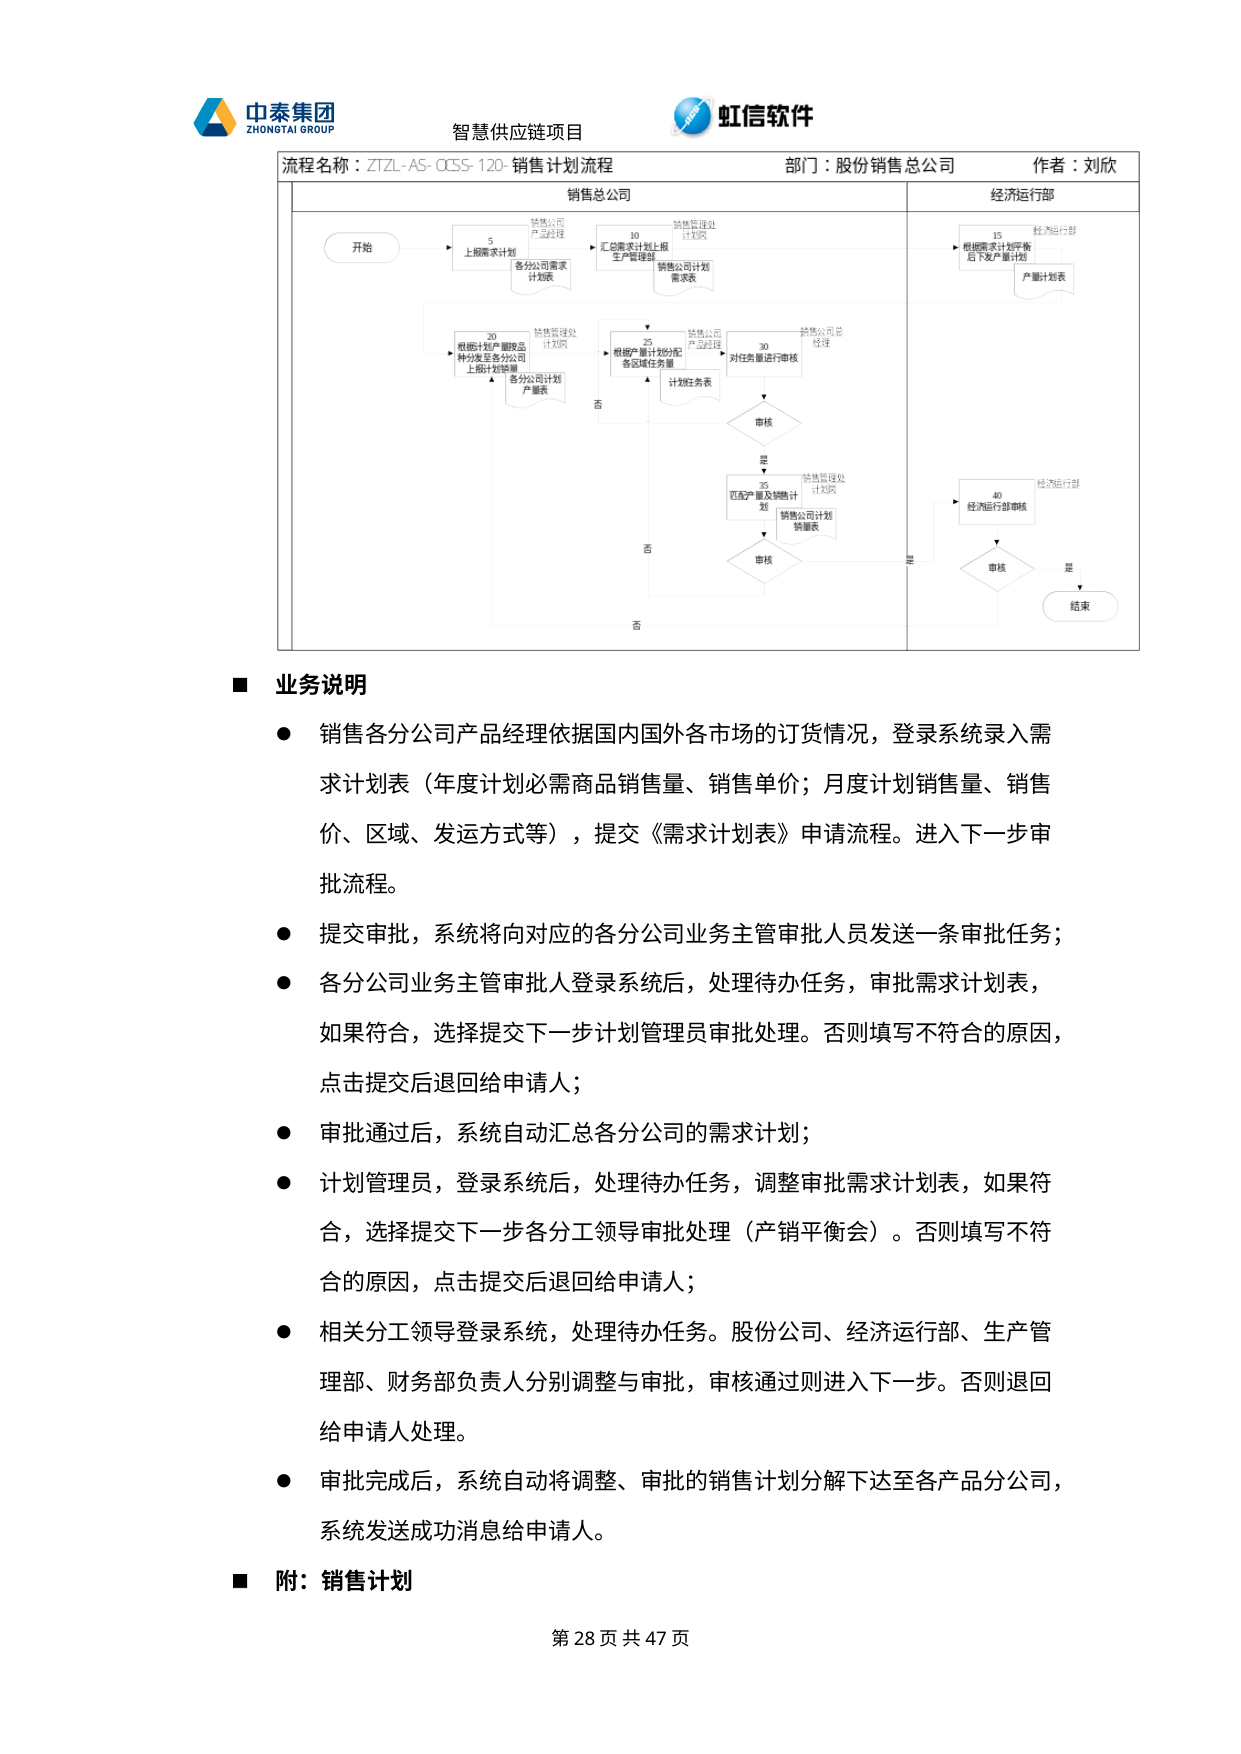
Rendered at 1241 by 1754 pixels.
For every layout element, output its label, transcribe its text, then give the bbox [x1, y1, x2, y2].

list 销售各分公司产品经理依据国内国外各市场的订货情况，登录系统录入需求计划表（年度计划必需商品销售量、销售单价；月度计划销售量、销售价、区域、发运方式等），提交《需求计划表》申请流程。进入下一步审批流程。 [275, 716, 1053, 899]
list 相关分工领导登录系统，处理待办任务。股份公司、经济运行部、生产管理部、财务部负责人分别调整与审批，审核通过则进入下一步。否则退回给申请人处理。 [275, 1314, 1053, 1447]
list 审批通过后，系统自动汇总各分公司的需求计划； [275, 1114, 1053, 1148]
list 审批完成后，系统自动将调整、审批的销售计划分解下达至各产品分公司，系统发送成功消息给申请人。 [275, 1463, 1053, 1546]
picture [187, 88, 345, 140]
list 附：销售计划 [231, 1563, 1053, 1596]
list 提交审批，系统将向对应的各分公司业务主管审批人员发送一条审批任务； [275, 915, 1053, 949]
list 各分公司业务主管审批人登录系统后，处理待办任务，审批需求计划表，如果符合，选择提交下一步计划管理员审批处理。否则填写不符合的原因，点击提交后退回给申请人； [275, 965, 1053, 1098]
list 计划管理员，登录系统后，处理待办任务，调整审批需求计划表，如果符合，选择提交下一步各分工领导审批处理（产销平衡会）。否则填写不符合的原因，点击提交后退回给申请人； [275, 1164, 1053, 1297]
picture [668, 92, 813, 140]
list 业务说明 [231, 666, 1053, 700]
